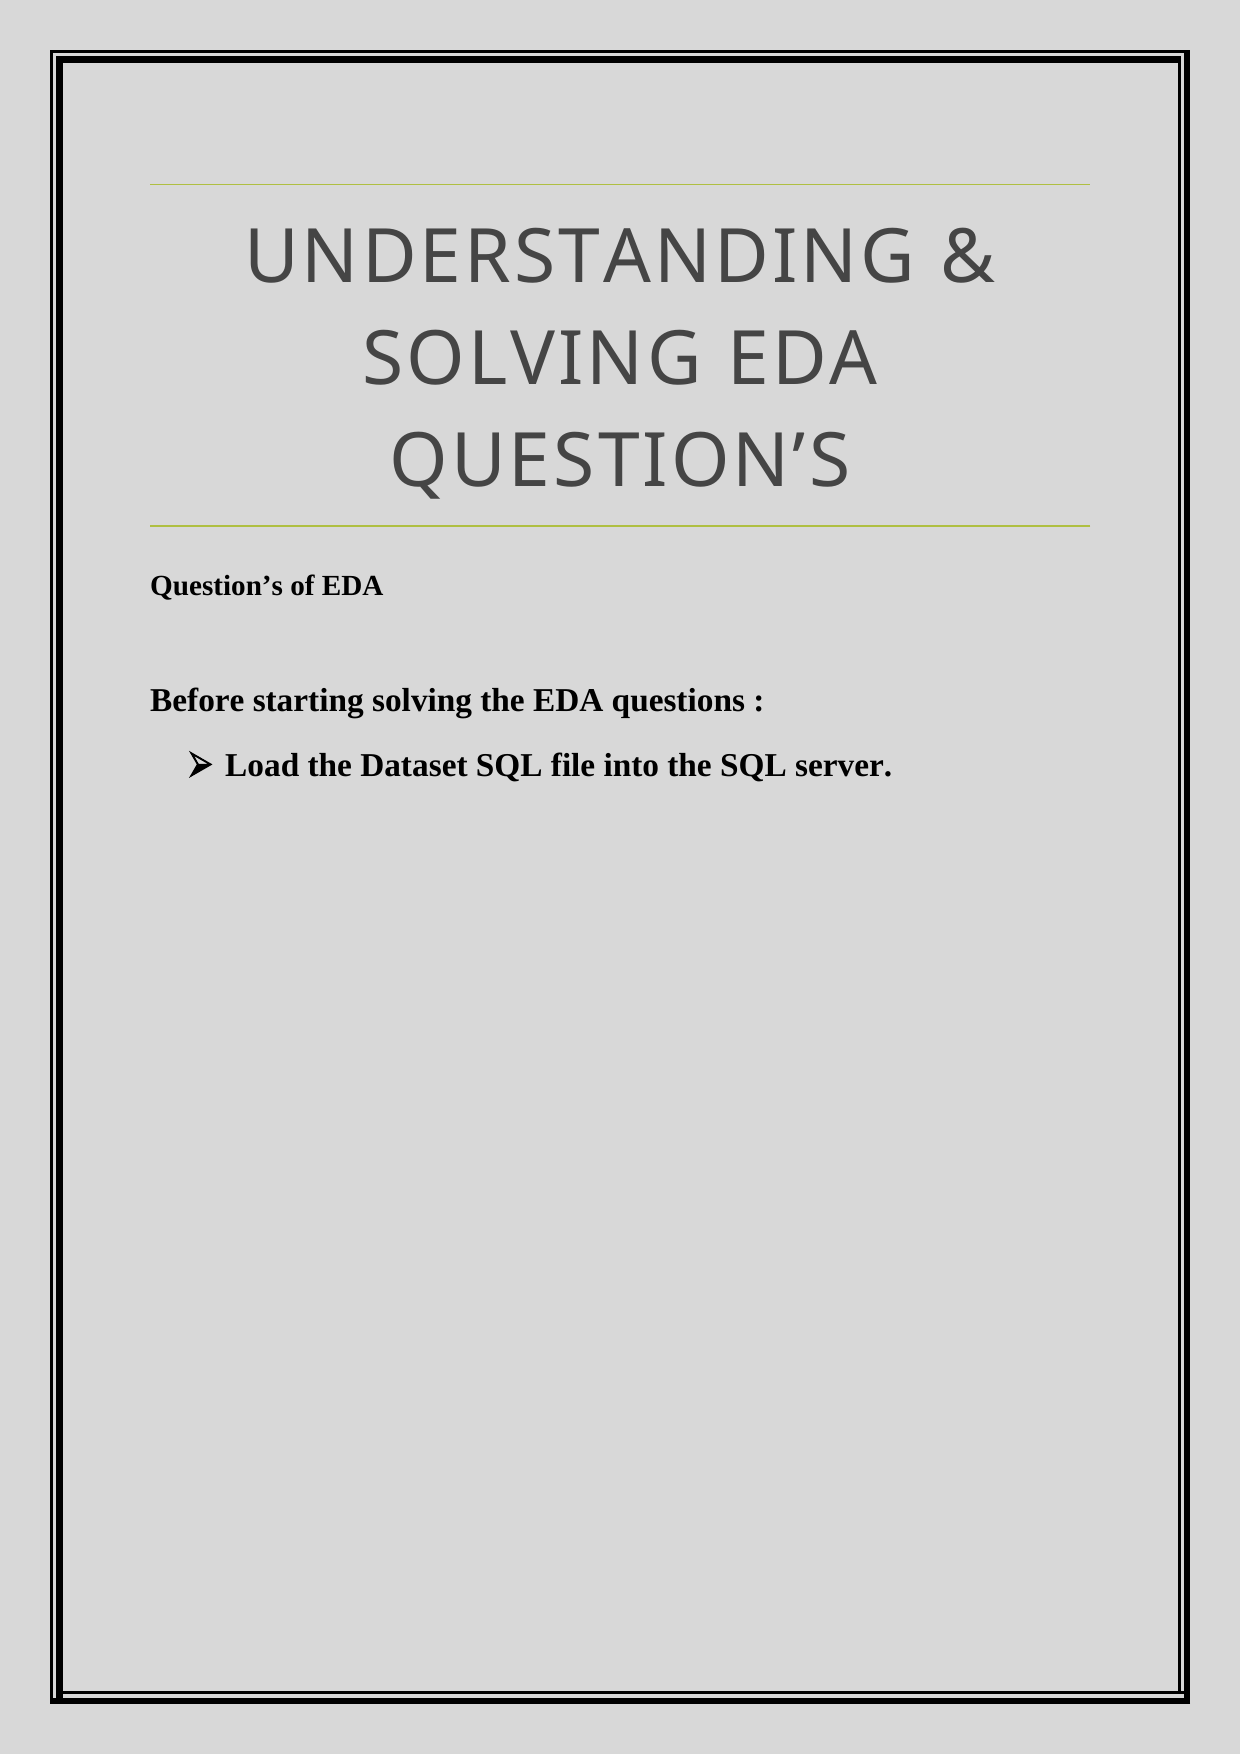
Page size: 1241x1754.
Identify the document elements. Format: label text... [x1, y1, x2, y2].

list Load the Dataset SQL file into the SQL server. [187, 745, 1090, 783]
text Question’s of EDA [150, 568, 1090, 602]
title Understanding & solving EDA Question’s [150, 185, 1090, 525]
text Before starting solving the EDA questions : [150, 681, 1090, 719]
